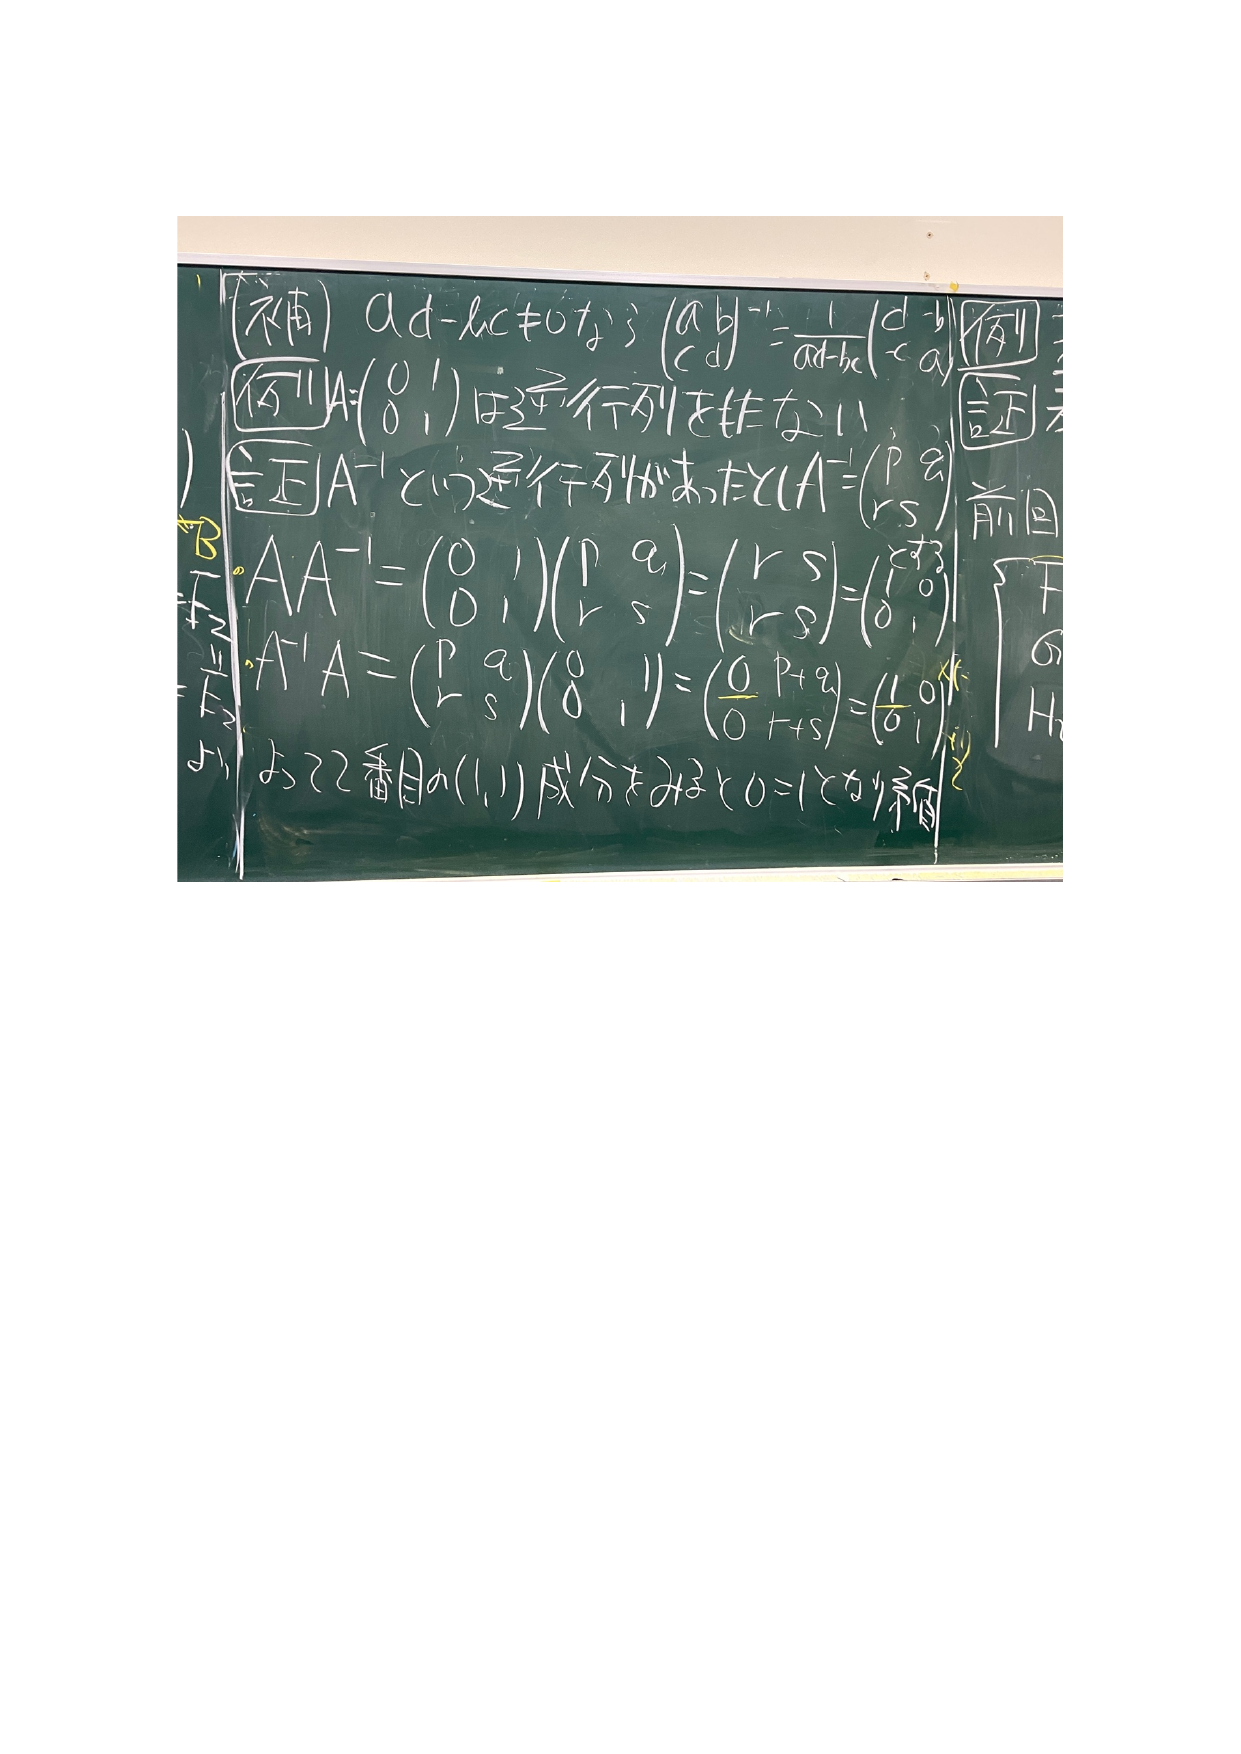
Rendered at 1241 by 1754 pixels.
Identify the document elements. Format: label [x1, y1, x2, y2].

picture [177, 216, 1063, 882]
